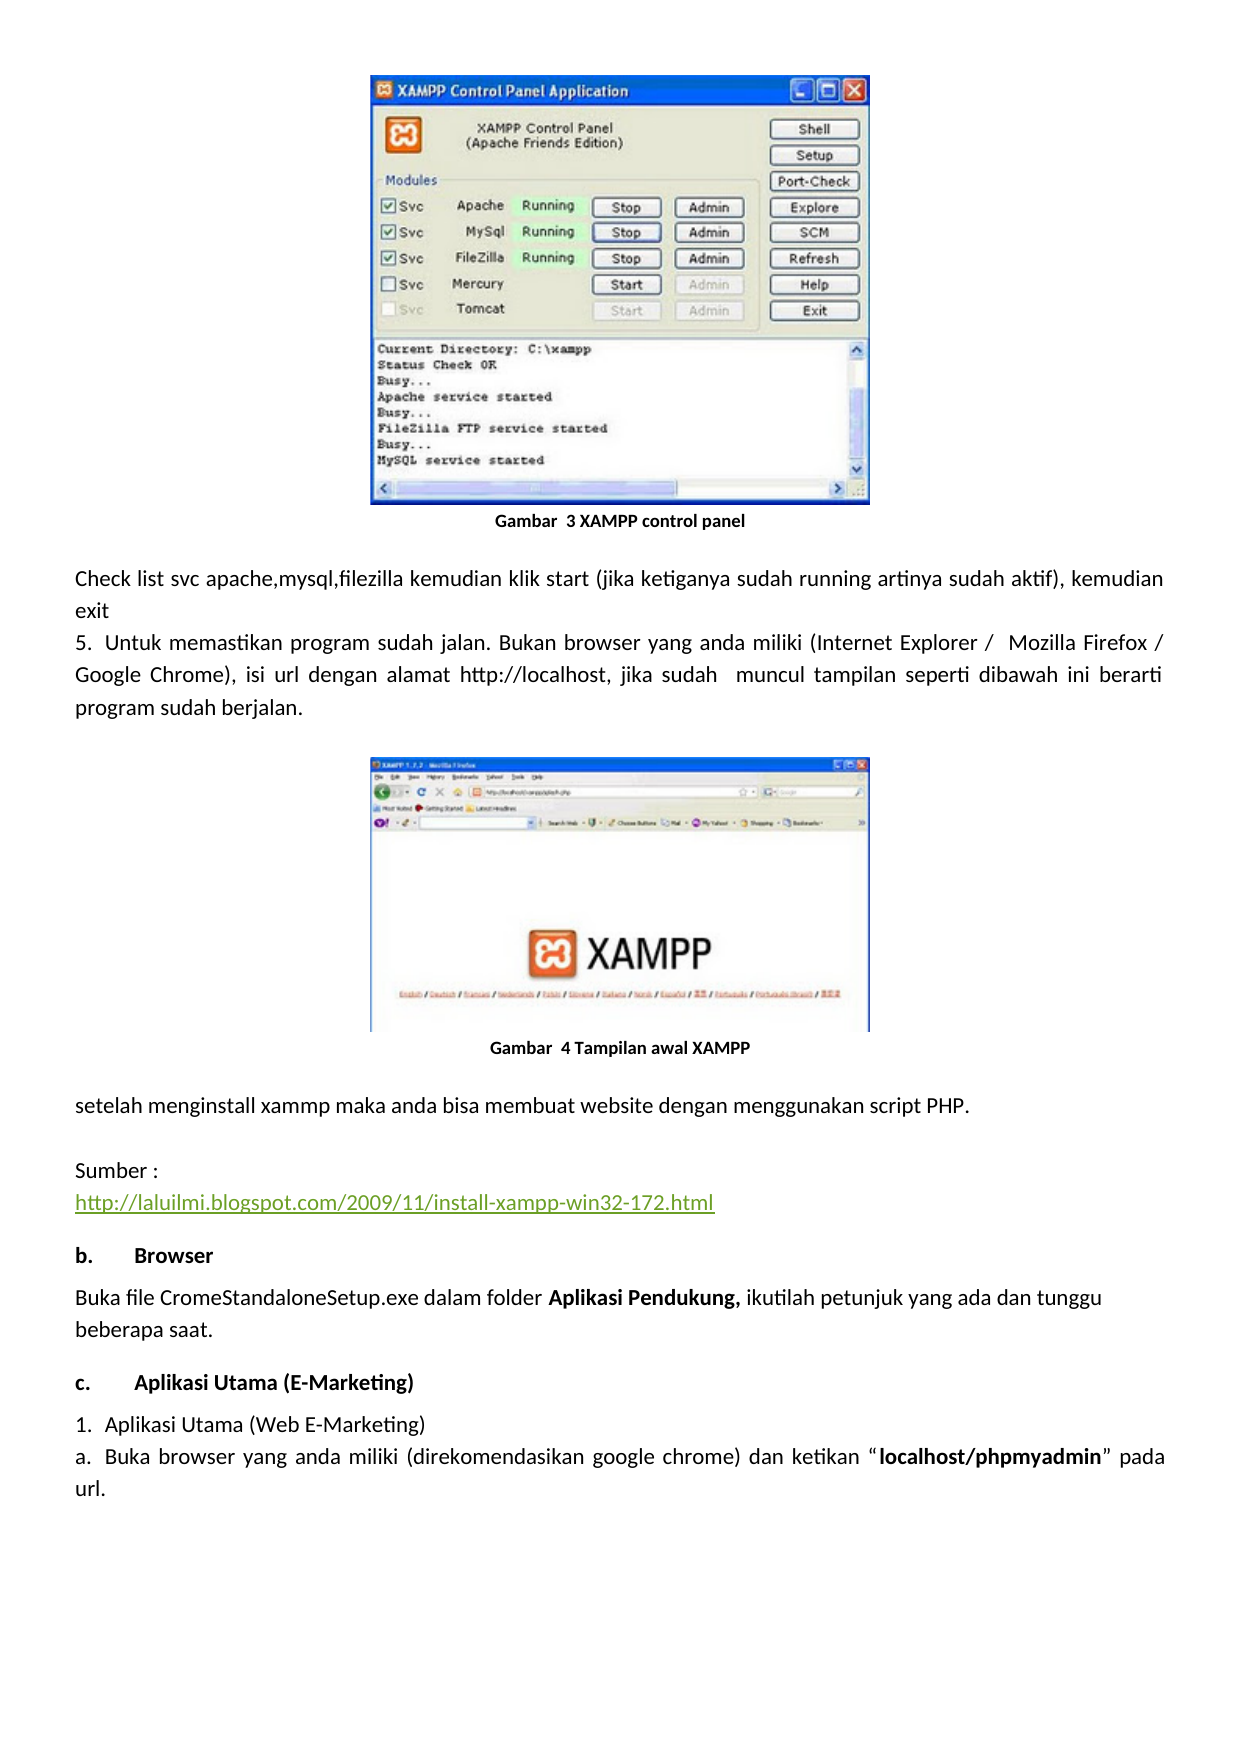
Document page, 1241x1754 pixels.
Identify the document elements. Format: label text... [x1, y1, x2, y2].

subtitle Browser [75, 1241, 1165, 1269]
picture [370, 75, 870, 505]
picture [370, 757, 870, 1032]
list Untuk memastikan program sudah jalan. Bukan browser yang anda miliki (Internet Explorer / Mozilla Firefox / Google Chrome), isi url dengan alamat http://localhost, jika sudah muncul tampilan seperti dibawah ini berarti program sudah berjalan. [75, 628, 1165, 721]
subtitle Aplikasi Utama (E-Marketing) [75, 1368, 1165, 1396]
text Gambar 3 XAMPP control panel [75, 509, 1165, 532]
list Check list svc apache,mysql,filezilla kemudian klik start (jika ketiganya sudah running artinya sudah aktif), kemudian exit [75, 564, 1165, 624]
text Sumber : [75, 1156, 1165, 1184]
list Buka browser yang anda miliki (direkomendasikan google chrome) dan ketikan “localhost/phpmyadmin” pada url. [75, 1442, 1165, 1503]
text Buka file CromeStandaloneSetup.exe dalam folder Aplikasi Pendukung, ikutilah petunjuk yang ada dan tunggu beberapa saat. [75, 1283, 1165, 1343]
text Gambar 4 Tampilan awal XAMPP [75, 1036, 1165, 1059]
text http://laluilmi.blogspot.com/2009/11/install-xampp-win32-172.html [75, 1188, 1165, 1216]
text setelah menginstall xammp maka anda bisa membuat website dengan menggunakan script PHP. [75, 1091, 1165, 1119]
list Aplikasi Utama (Web E-Marketing) [75, 1410, 1165, 1438]
